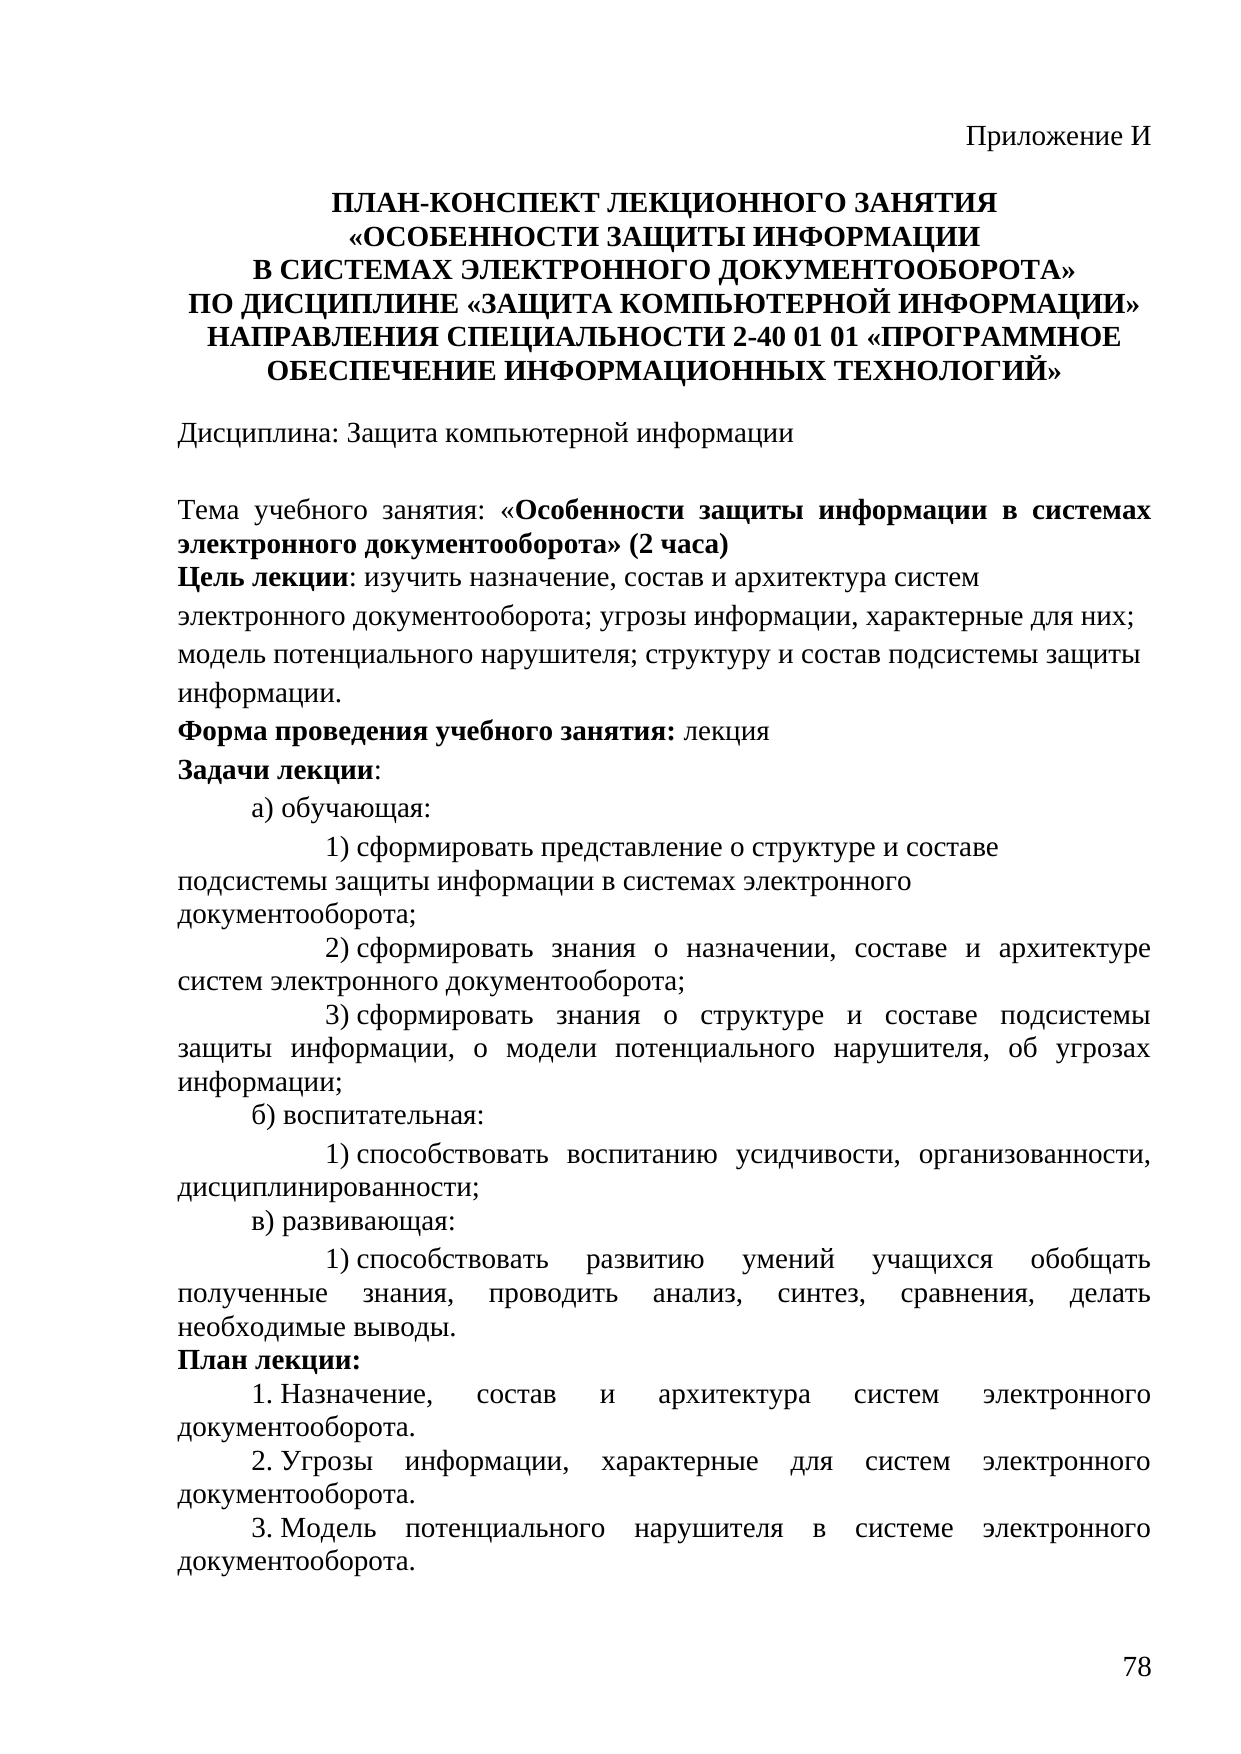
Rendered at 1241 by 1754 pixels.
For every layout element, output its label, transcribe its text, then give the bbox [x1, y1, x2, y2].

text обеспечение информационных технологий» [177, 353, 1152, 386]
text направления специальности 2-40 01 01 «программное [177, 319, 1152, 353]
list сформировать представление о структуре и составе подсистемы защиты информации в системах электронного документооборота; [177, 829, 1152, 930]
list Модель потенциального нарушителя в системе электронного документооборота. [177, 1510, 1152, 1577]
text План лекции: [177, 1342, 1152, 1376]
text «Особенности защиты информации [177, 219, 1152, 252]
list Угрозы информации, характерные для систем электронного документооборота. [177, 1443, 1152, 1510]
text в системах электронного документооборота» [177, 252, 1152, 286]
text Цель лекции: изучить назначение, состав и архитектура систем электронного документооборота; угрозы информации, характерные для них; модель потенциального нарушителя; структуру и состав подсистемы защиты информации. [177, 559, 1152, 708]
text Приложение И [177, 118, 1152, 152]
text Тема учебного занятия: «Особенности защиты информации в системах электронного документооборота» (2 часа) [177, 492, 1152, 559]
text Задачи лекции: [177, 752, 1152, 786]
list сформировать знания о назначении, составе и архитектуре систем электронного документооборота; [177, 930, 1152, 997]
list способствовать развитию умений учащихся обобщать полученные знания, проводить анализ, синтез, сравнения, делать необходимые выводы. [177, 1242, 1152, 1342]
list способствовать воспитанию усидчивости, организованности, дисциплинированности; [177, 1136, 1152, 1203]
list развивающая: [177, 1203, 1152, 1237]
list сформировать знания о структуре и составе подсистемы защиты информации, о модели потенциального нарушителя, об угрозах информации; [177, 997, 1152, 1097]
list обучающая: [177, 791, 1152, 824]
text Дисциплина: Защита компьютерной информации [177, 415, 1152, 449]
list воспитательная: [177, 1097, 1152, 1131]
text ПЛАН-КОНСПЕКТ лекционного занятия [177, 185, 1152, 219]
list Назначение, состав и архитектура систем электронного документооборота. [177, 1376, 1152, 1443]
text по дисциплине «защита компьютерной информации» [177, 286, 1152, 319]
text Форма проведения учебного занятия: лекция [177, 713, 1152, 747]
